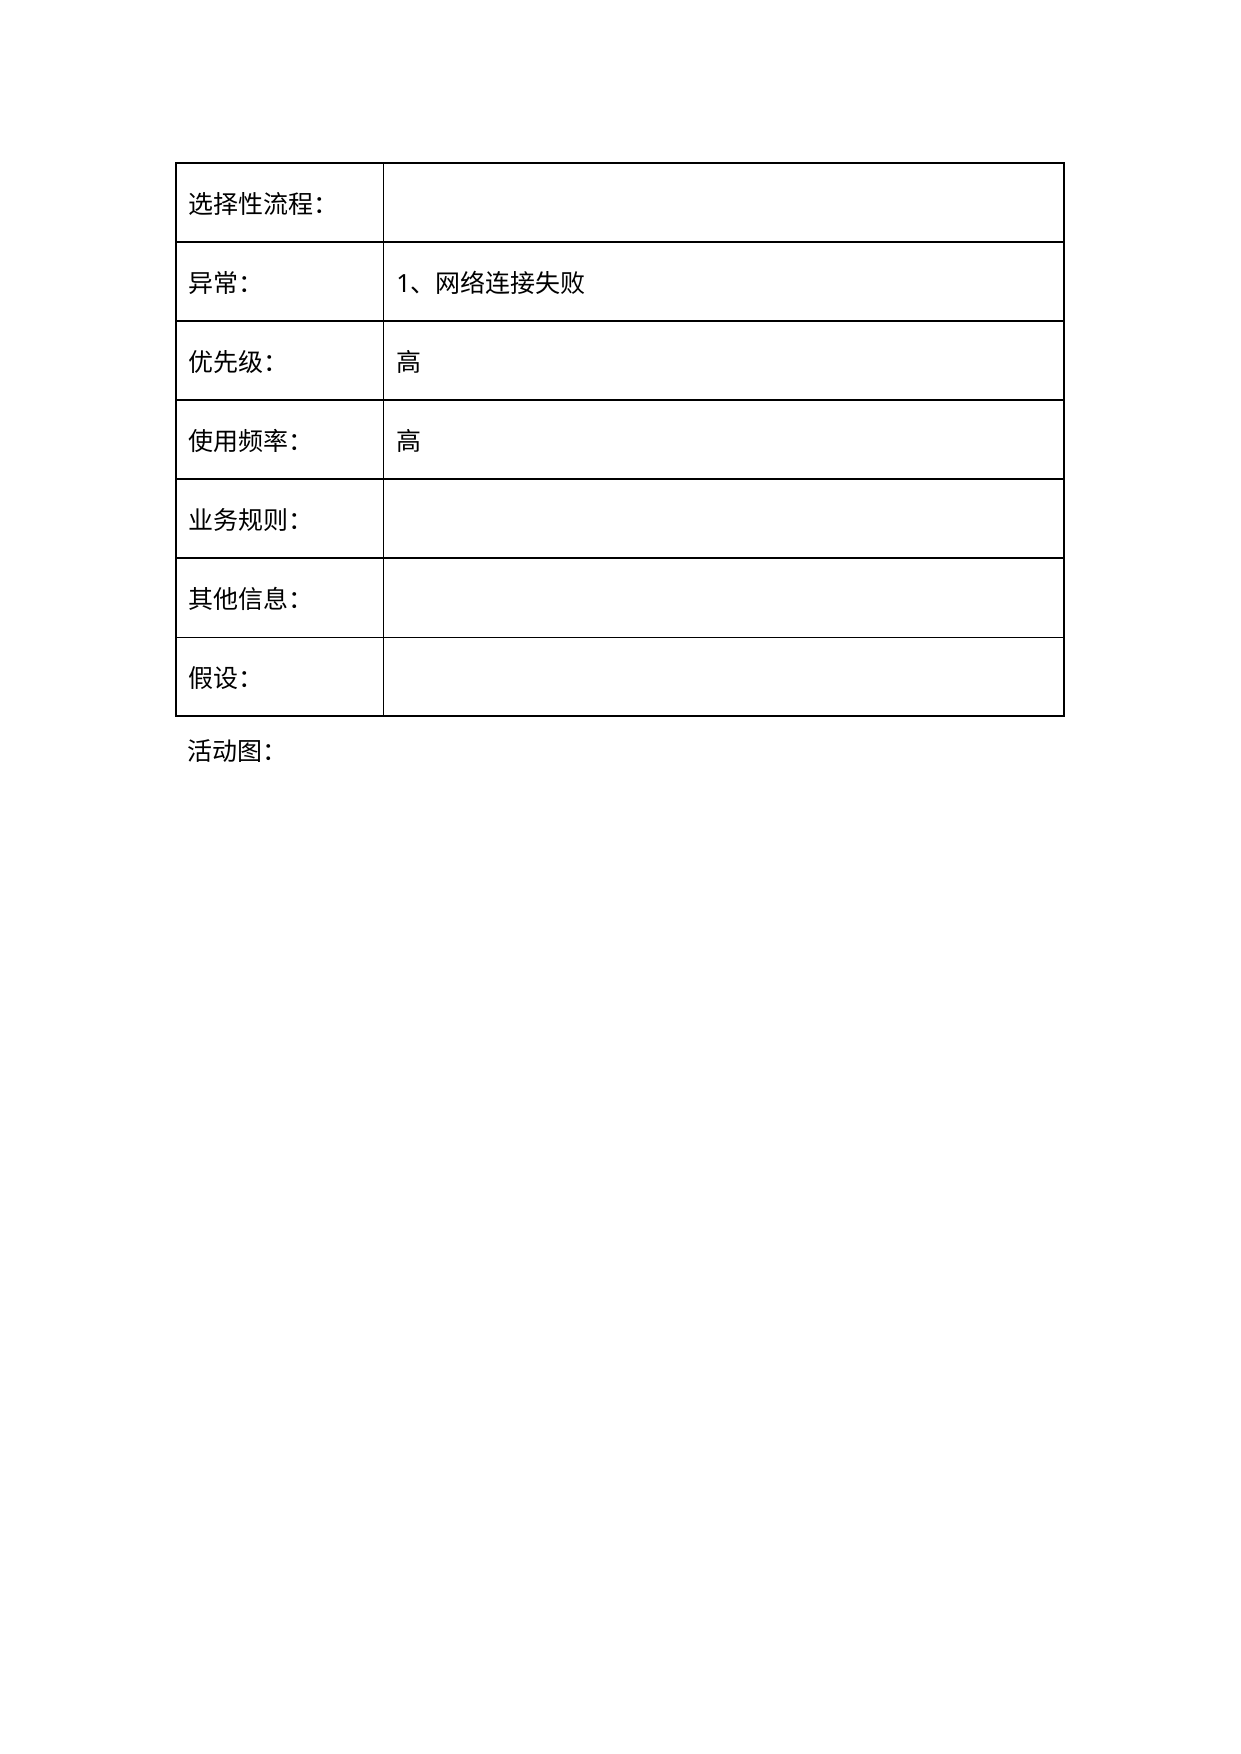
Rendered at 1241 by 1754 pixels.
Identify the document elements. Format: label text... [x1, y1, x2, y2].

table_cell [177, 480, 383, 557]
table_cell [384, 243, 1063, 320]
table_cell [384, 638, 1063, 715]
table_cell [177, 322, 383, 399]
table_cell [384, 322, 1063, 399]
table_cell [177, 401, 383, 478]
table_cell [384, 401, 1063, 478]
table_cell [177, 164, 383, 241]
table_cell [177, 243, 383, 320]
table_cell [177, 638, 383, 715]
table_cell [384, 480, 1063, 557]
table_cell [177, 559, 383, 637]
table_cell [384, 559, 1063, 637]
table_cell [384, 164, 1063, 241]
list 活动图： [187, 717, 1053, 782]
